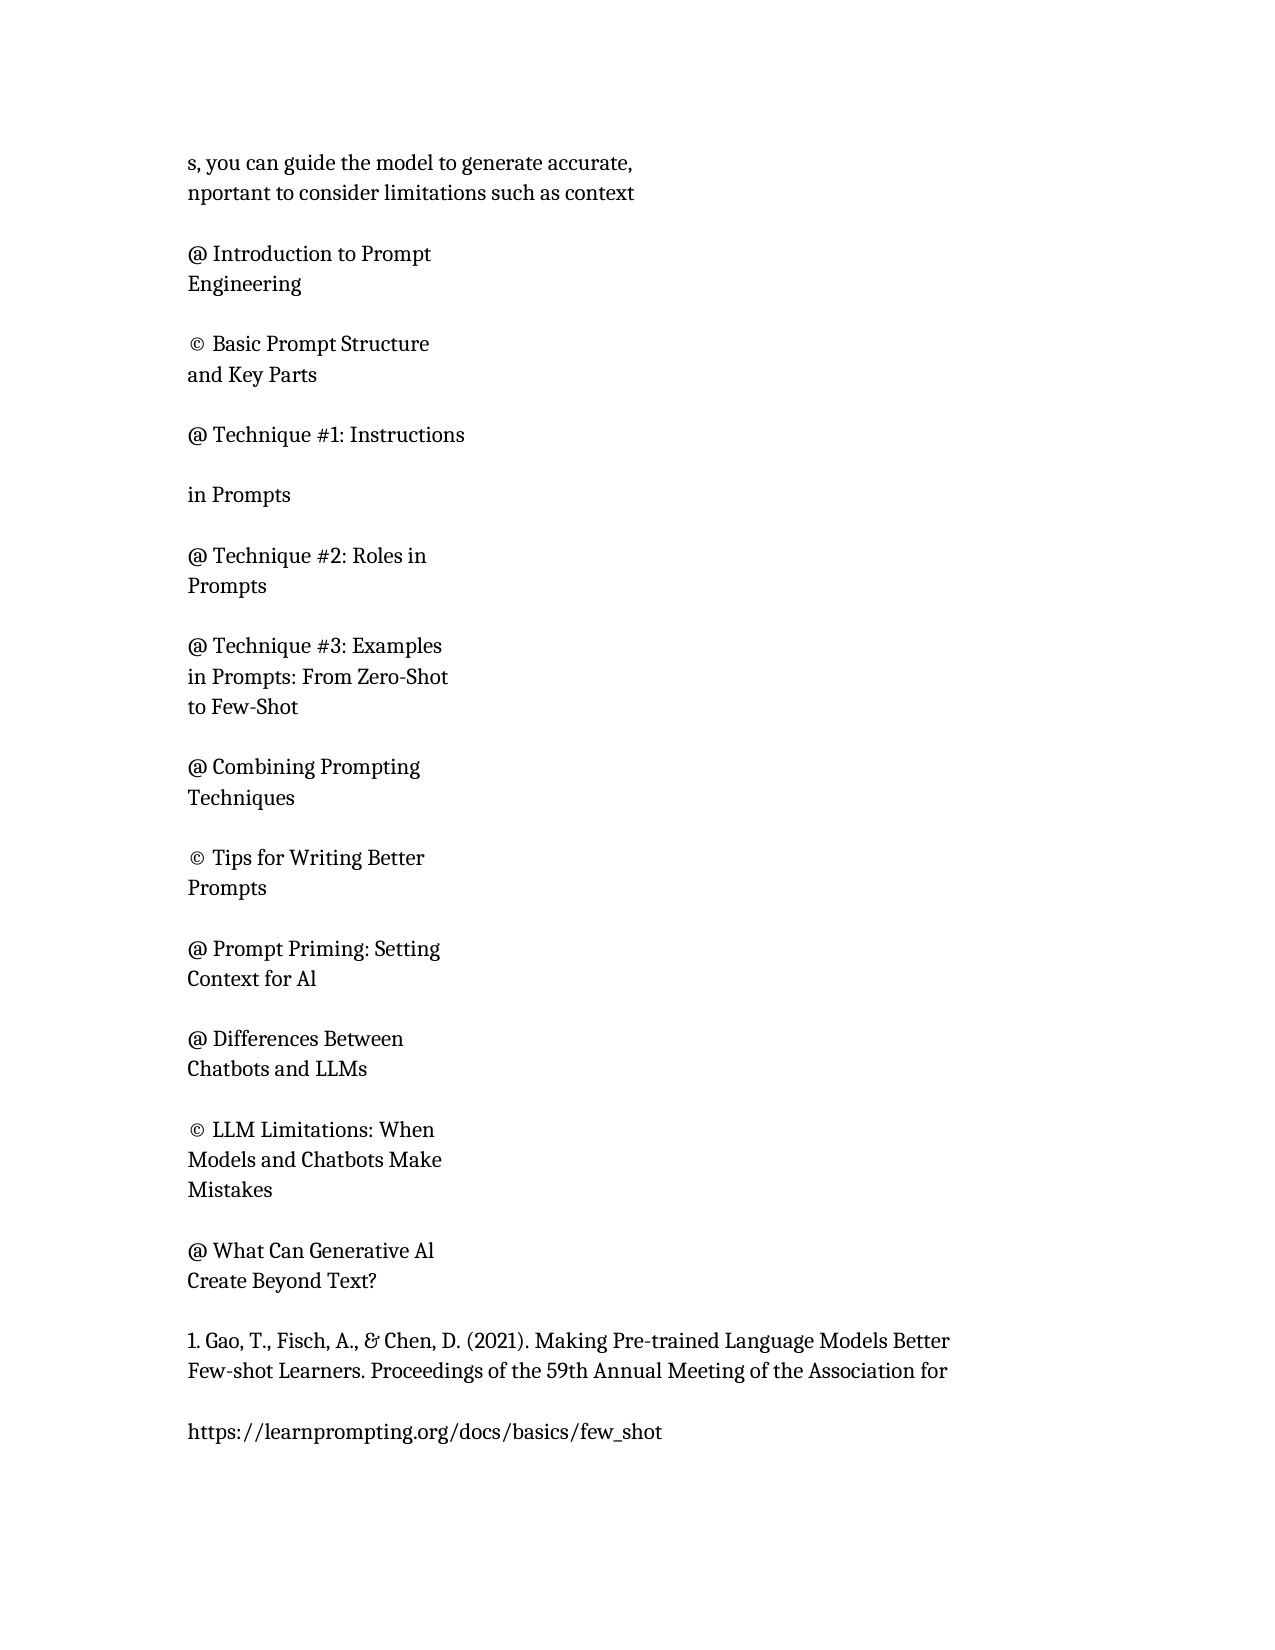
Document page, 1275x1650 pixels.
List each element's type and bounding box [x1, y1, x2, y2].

text [187, 150, 1087, 1475]
